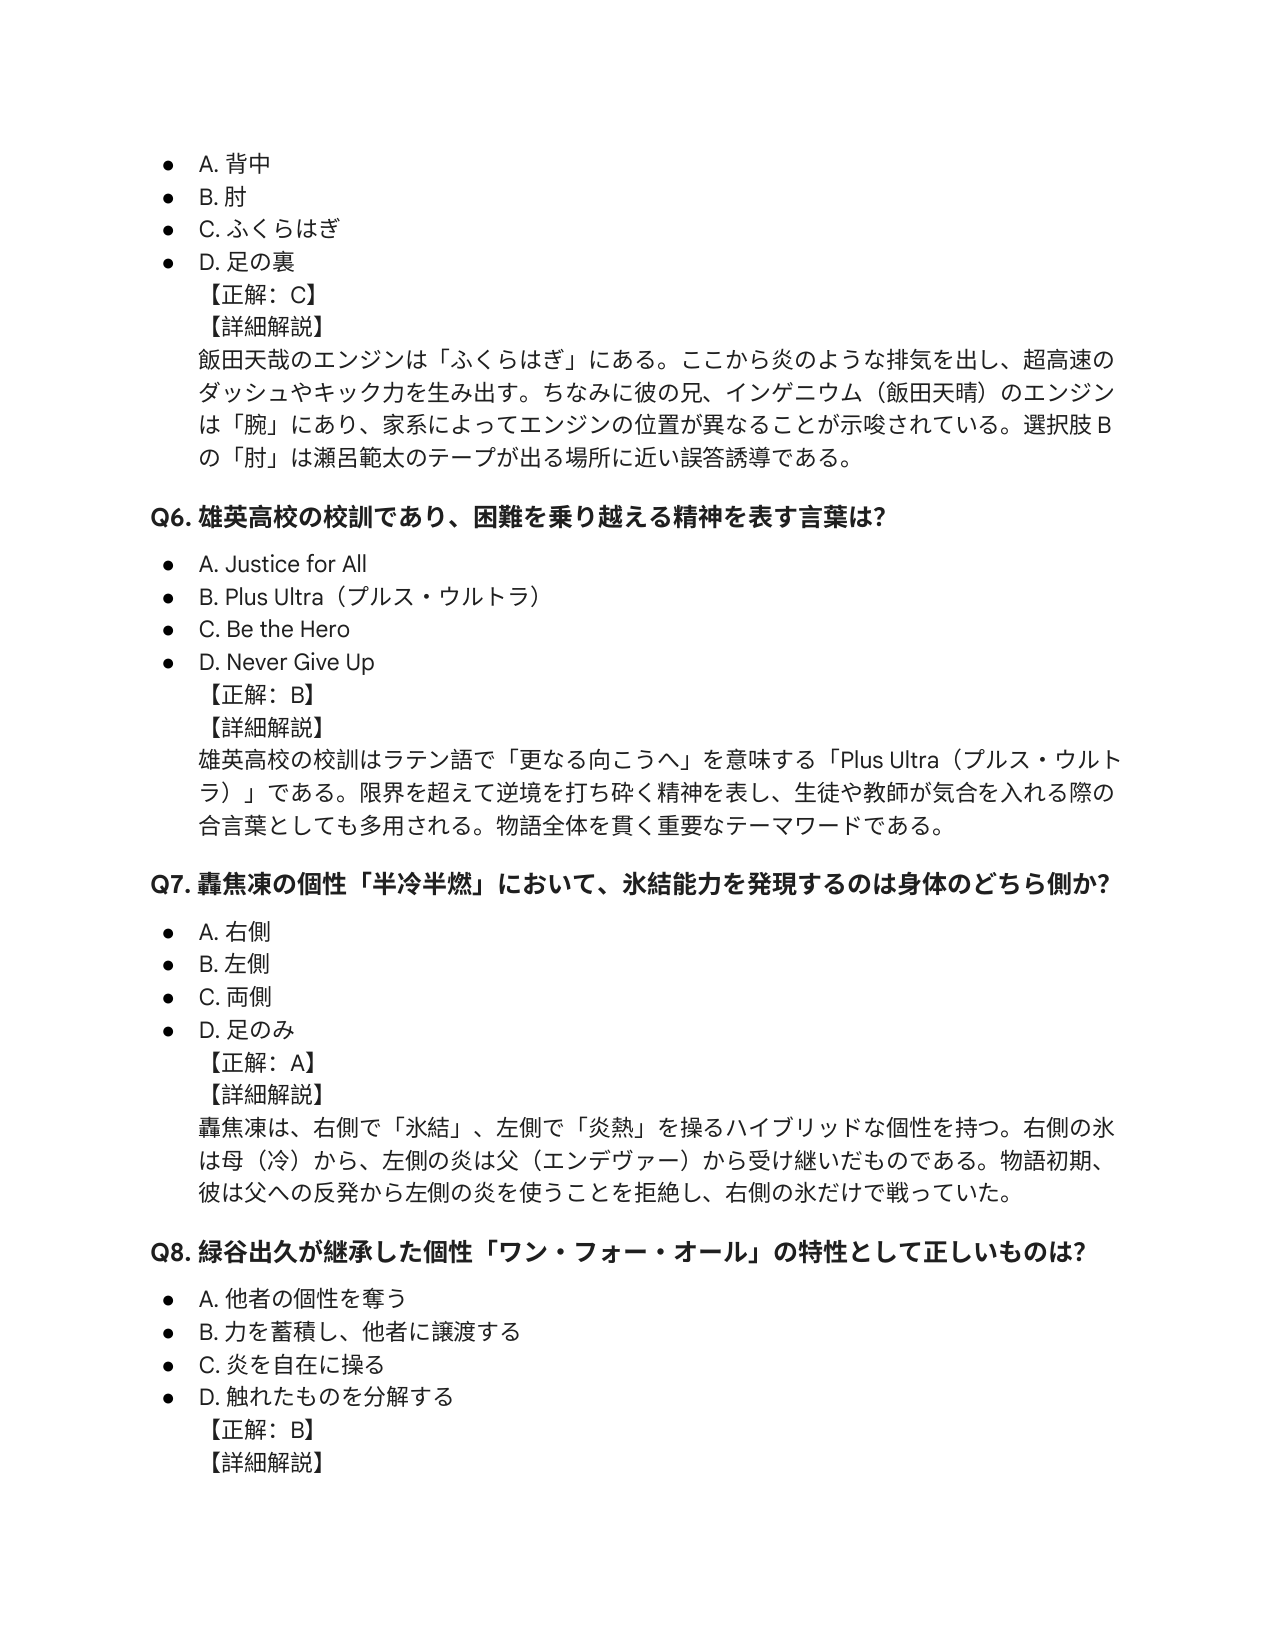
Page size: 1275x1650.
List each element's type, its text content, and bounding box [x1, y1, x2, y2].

list A. Justice for All [161, 550, 1125, 579]
list C. Be the Hero [161, 616, 1125, 644]
list B. 肘 [161, 183, 1125, 211]
list B. Plus Ultra（プルス・ウルトラ） [161, 583, 1125, 612]
list D. Never Give Up 【正解：B】 【詳細解説】 雄英高校の校訓はラテン語で「更なる向こうへ」を意味する「Plus Ultra（プルス・ウルトラ）」である。限界を超えて逆境を打ち砕く精神を表し、生徒や教師が気合を入れる際の合言葉としても多用される。物語全体を貫く重要なテーマワードである。 [161, 648, 1125, 841]
subtitle Q8. 緑谷出久が継承した個性「ワン・フォー・オール」の特性として正しいものは？ [150, 1237, 1125, 1269]
list D. 足のみ 【正解：A】 【詳細解説】 轟焦凍は、右側で「氷結」、左側で「炎熱」を操るハイブリッドな個性を持つ。右側の氷は母（冷）から、左側の炎は父（エンデヴァー）から受け継いだものである。物語初期、彼は父への反発から左側の炎を使うことを拒絶し、右側の氷だけで戦っていた。 [161, 1016, 1125, 1208]
list C. 炎を自在に操る [161, 1351, 1125, 1380]
list C. ふくらはぎ [161, 215, 1125, 244]
list C. 両側 [161, 983, 1125, 1012]
subtitle Q6. 雄英高校の校訓であり、困難を乗り越える精神を表す言葉は？ [150, 502, 1125, 533]
subtitle Q7. 轟焦凍の個性「半冷半燃」において、氷結能力を発現するのは身体のどちら側か？ [150, 870, 1125, 901]
list A. 背中 [161, 150, 1125, 179]
list A. 右側 [161, 918, 1125, 947]
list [161, 1384, 1125, 1478]
list D. 足の裏 【正解：C】 【詳細解説】 飯田天哉のエンジンは「ふくらはぎ」にある。ここから炎のような排気を出し、超高速のダッシュやキック力を生み出す。ちなみに彼の兄、インゲニウム（飯田天晴）のエンジンは「腕」にあり、家系によってエンジンの位置が異なることが示唆されている。選択肢Bの「肘」は瀬呂範太のテープが出る場所に近い誤答誘導である。 [161, 248, 1125, 473]
list B. 左側 [161, 951, 1125, 979]
list A. 他者の個性を奪う [161, 1286, 1125, 1314]
list B. 力を蓄積し、他者に譲渡する [161, 1318, 1125, 1347]
